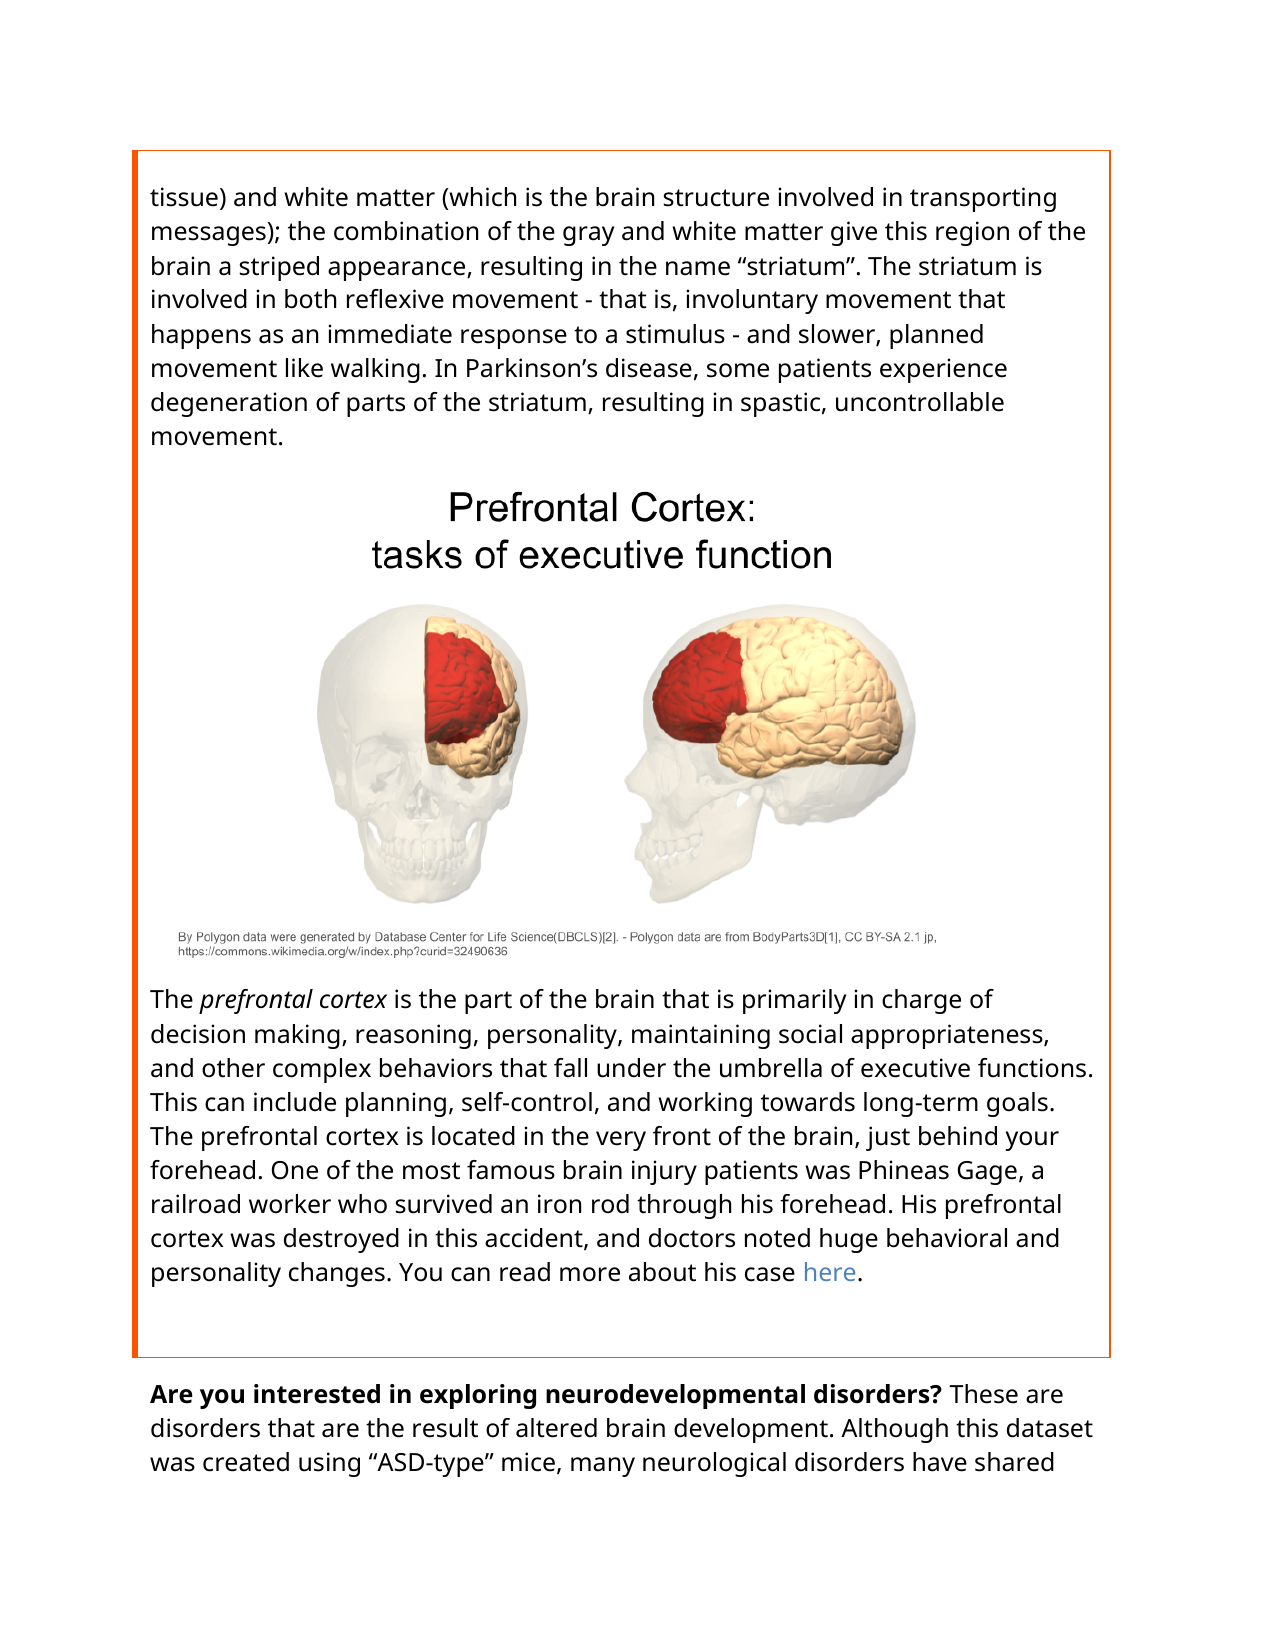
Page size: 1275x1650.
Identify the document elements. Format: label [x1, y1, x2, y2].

text [150, 1376, 1125, 1478]
picture [168, 471, 1044, 964]
table_cell [138, 151, 1109, 1357]
